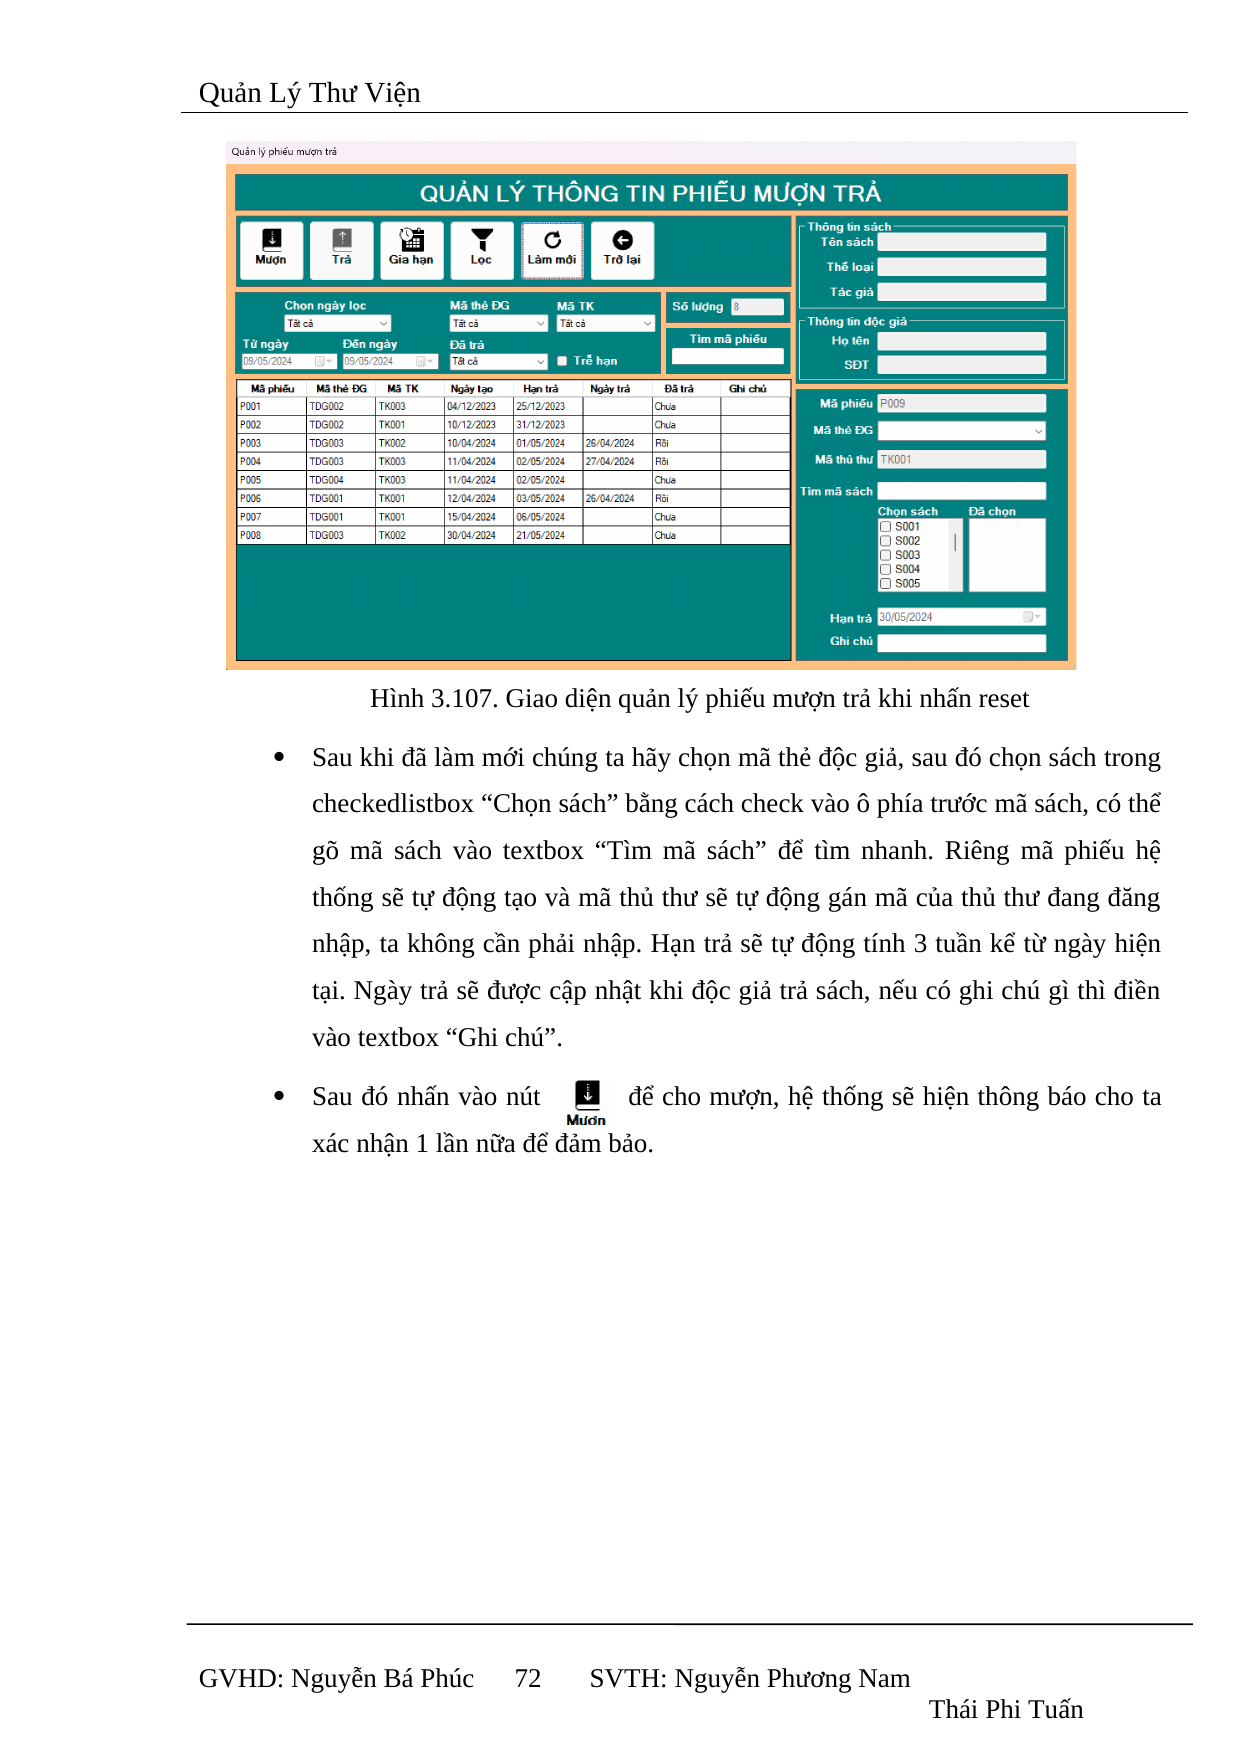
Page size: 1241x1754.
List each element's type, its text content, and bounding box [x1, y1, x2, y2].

picture [226, 141, 1077, 670]
picture [559, 1080, 610, 1124]
list Sau khi đã làm mới chúng ta hãy chọn mã thẻ độc giả, sau đó chọn sách trong checkedlistbox “Chọn sách” bằng cách check vào ô phía trước mã sách, có thể gõ mã sách vào textbox “Tìm mã sách” để tìm nhanh. Riêng mã phiếu hệ thống sẽ tự động tạo và mã thủ thư sẽ tự động gán mã của thủ thư đang đăng nhập, ta không cần phải nhập. Hạn trả sẽ tự động tính 3 tuần kể từ ngày hiện tại. Ngày trả sẽ được cập nhật khi độc giả trả sách, nếu có ghi chú gì thì điền vào textbox “Ghi chú”. [274, 741, 1163, 1052]
list Sau đó nhấn vào nút để cho mượn, hệ thống sẽ hiện thông báo cho ta xác nhận 1 lần nữa để đảm bảo. [274, 1080, 1163, 1158]
